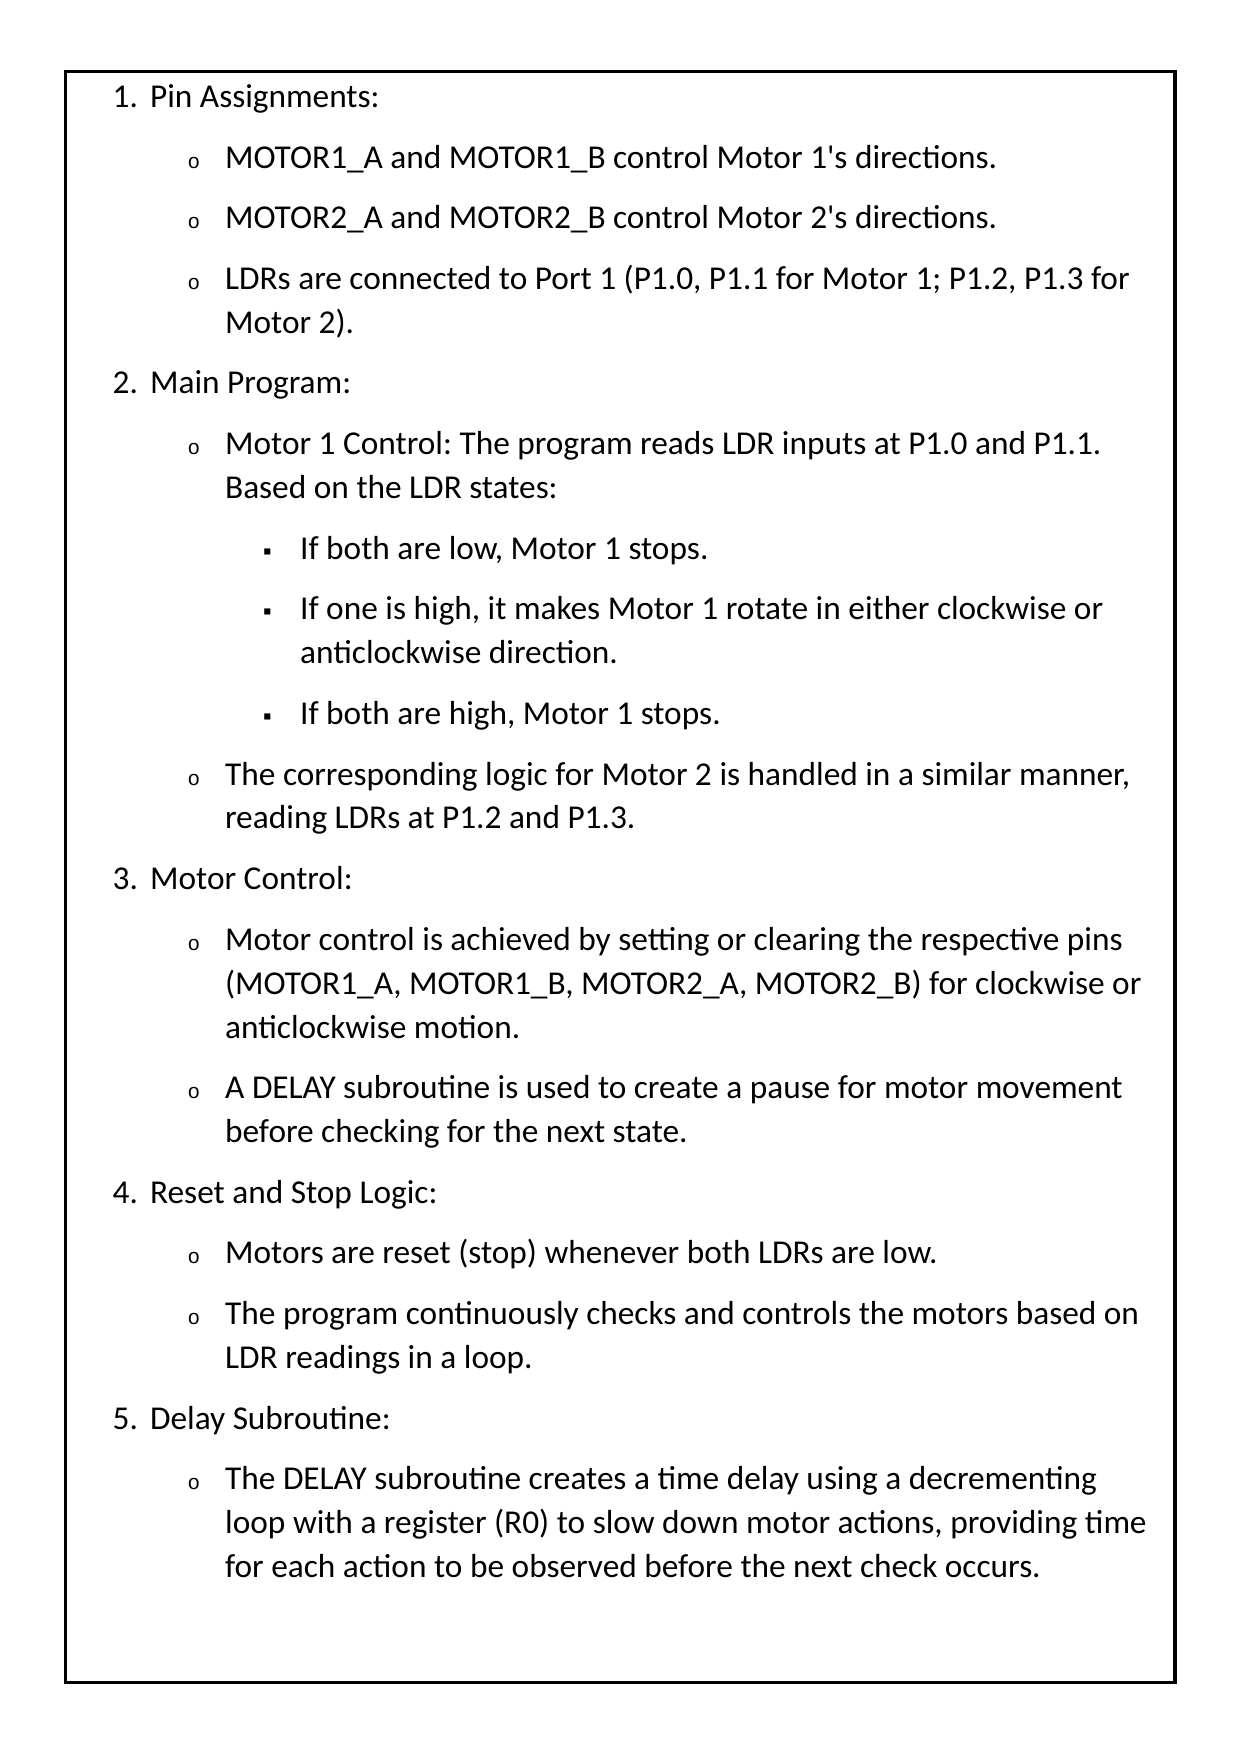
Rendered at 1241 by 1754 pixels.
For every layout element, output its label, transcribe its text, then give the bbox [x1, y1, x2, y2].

list LDRs are connected to Port 1 (P1.0, P1.1 for Motor 1; P1.2, P1.3 for Motor 2). [187, 257, 1165, 342]
list MOTOR2_A and MOTOR2_B control Motor 2's directions. [187, 196, 1165, 237]
list If one is high, it makes Motor 1 rotate in either clockwise or anticlockwise direction. [262, 587, 1165, 672]
list Motor Control: [112, 857, 1165, 898]
list A DELAY subroutine is used to create a pause for motor movement before checking for the next state. [187, 1066, 1165, 1151]
list Motor control is achieved by setting or clearing the respective pins (MOTOR1_A, MOTOR1_B, MOTOR2_A, MOTOR2_B) for clockwise or anticlockwise motion. [187, 918, 1165, 1046]
list Pin Assignments: [112, 75, 1165, 116]
list Delay Subroutine: [112, 1397, 1165, 1437]
list The DELAY subroutine creates a time delay using a decrementing loop with a register (R0) to slow down motor actions, providing time for each action to be observed before the next check occurs. [187, 1457, 1165, 1586]
list Reset and Stop Logic: [112, 1171, 1165, 1212]
list The corresponding logic for Motor 2 is handled in a similar manner, reading LDRs at P1.2 and P1.3. [187, 752, 1165, 837]
list The program continuously checks and controls the motors based on LDR readings in a loop. [187, 1292, 1165, 1377]
list Motors are reset (stop) whenever both LDRs are low. [187, 1231, 1165, 1272]
list Main Program: [112, 361, 1165, 402]
list MOTOR1_A and MOTOR1_B control Motor 1's directions. [187, 136, 1165, 176]
list If both are low, Motor 1 stops. [262, 527, 1165, 567]
list If both are high, Motor 1 stops. [262, 692, 1165, 733]
list Motor 1 Control: The program reads LDR inputs at P1.0 and P1.1. Based on the LDR states: [187, 422, 1165, 507]
